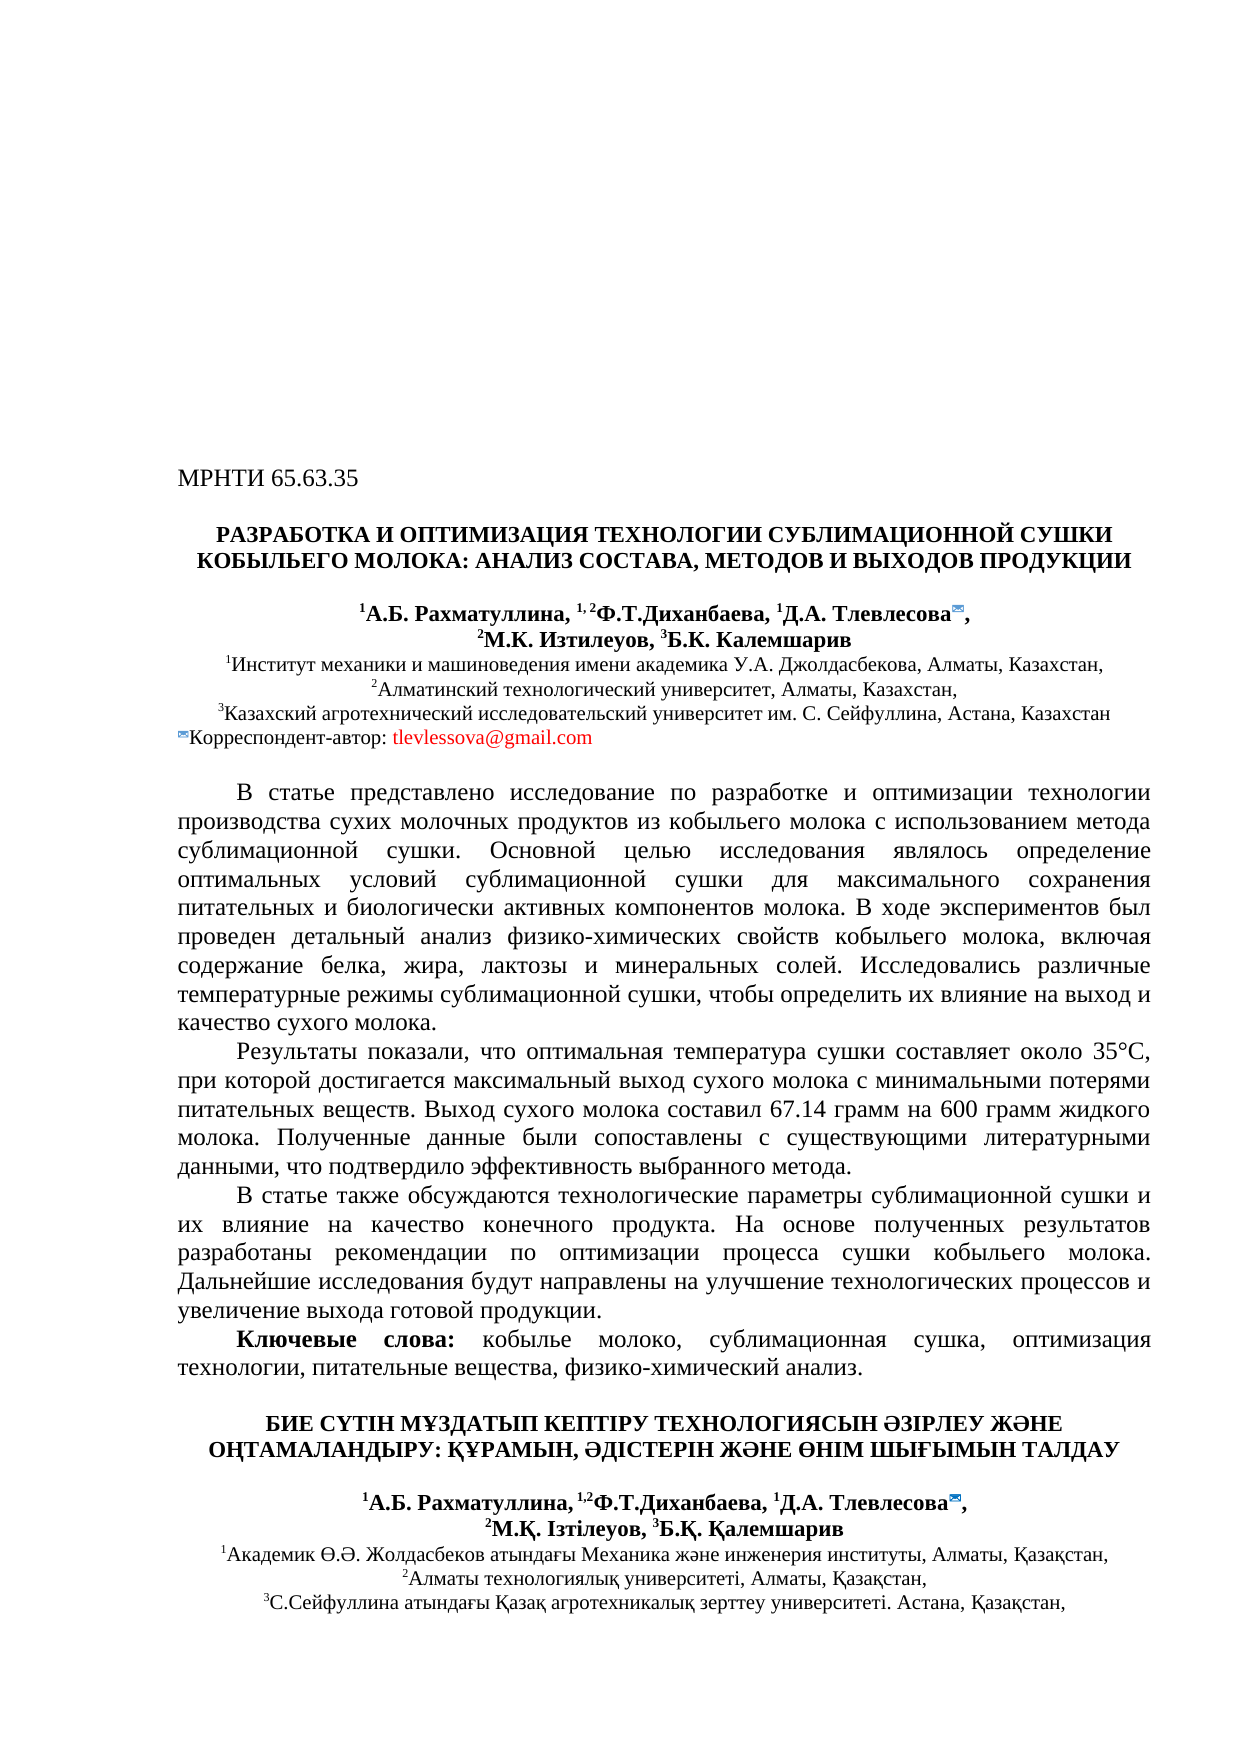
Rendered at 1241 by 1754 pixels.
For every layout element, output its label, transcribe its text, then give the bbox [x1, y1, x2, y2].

text 2М.Қ. Ізтілеуов, 3Б.Қ. Қалемшарив [177, 1515, 1152, 1542]
text 2М.К. Изтилеуов, 3Б.К. Калемшарив [177, 626, 1152, 652]
text Ключевые слова: кобылье молоко, сублимационная сушка, оптимизация технологии, питательные вещества, физико-химический анализ. [177, 1324, 1152, 1381]
text 2Алматы технологиялық университеті, Алматы, Қазақстан, [177, 1566, 1152, 1590]
text 1Институт механики и машиноведения имени академика У.А. Джолдасбекова, Алматы, Казахстан, [177, 652, 1152, 676]
text РАЗРАБОТКА И ОПТИМИЗАЦИЯ ТЕХНОЛОГИИ СУБЛИМАЦИОННОЙ СУШКИ КОБЫЛЬЕГО МОЛОКА: АНАЛИЗ СОСТАВА, МЕТОДОВ И ВЫХОДОВ ПРОДУКЦИИ [177, 521, 1152, 573]
text 3Казахский агротехнический исследовательский университет им. С. Сейфуллина, Астана, Казахстан [177, 701, 1152, 724]
text 2Алматинский технологический университет, Алматы, Казахстан, [177, 676, 1152, 701]
text Корреспондент-автор: tlevlessova@gmail.com [177, 724, 1152, 749]
text 3С.Сейфуллина атындағы Қазақ агротехникалық зерттеу университеті. Астана, Қазақстан, [177, 1590, 1152, 1614]
text В статье представлено исследование по разработке и оптимизации технологии производства сухих молочных продуктов из кобыльего молока с использованием метода сублимационной сушки. Основной целью исследования являлось определение оптимальных условий сублимационной сушки для максимального сохранения питательных и биологически активных компонентов молока. В ходе экспериментов был проведен детальный анализ физико-химических свойств кобыльего молока, включая содержание белка, жира, лактозы и минеральных солей. Исследовались различные температурные режимы сублимационной сушки, чтобы определить их влияние на выход и качество сухого молока. [177, 777, 1152, 1036]
text БИЕ СҮТІН МҰЗДАТЫП КЕПТІРУ ТЕХНОЛОГИЯСЫН ӘЗІРЛЕУ ЖӘНЕ ОҢТАМАЛАНДЫРУ: ҚҰРАМЫН, ӘДІСТЕРІН ЖӘНЕ ӨНІМ ШЫҒЫМЫН ТАЛДАУ [177, 1410, 1152, 1463]
text МРНТИ 65.63.35 [177, 463, 1152, 492]
text 1А.Б. Рахматуллина, 1,2Ф.Т.Диханбаева, 1Д.А. Тлевлесова, [177, 1489, 1152, 1515]
text 1А.Б. Рахматуллина, 1, 2Ф.Т.Диханбаева, 1Д.А. Тлевлесова, [177, 600, 1152, 626]
text Результаты показали, что оптимальная температура сушки составляет около 35°C, при которой достигается максимальный выход сухого молока с минимальными потерями питательных веществ. Выход сухого молока составил 67.14 грамм на 600 грамм жидкого молока. Полученные данные были сопоставлены с существующими литературными данными, что подтвердило эффективность выбранного метода. [177, 1036, 1152, 1180]
text 1Академик Ө.Ә. Жолдасбеков атындағы Механика және инженерия институты, Алматы, Қазақстан, [177, 1542, 1152, 1566]
text В статье также обсуждаются технологические параметры сублимационной сушки и их влияние на качество конечного продукта. На основе полученных результатов разработаны рекомендации по оптимизации процесса сушки кобыльего молока. Дальнейшие исследования будут направлены на улучшение технологических процессов и увеличение выхода готовой продукции. [177, 1180, 1152, 1324]
